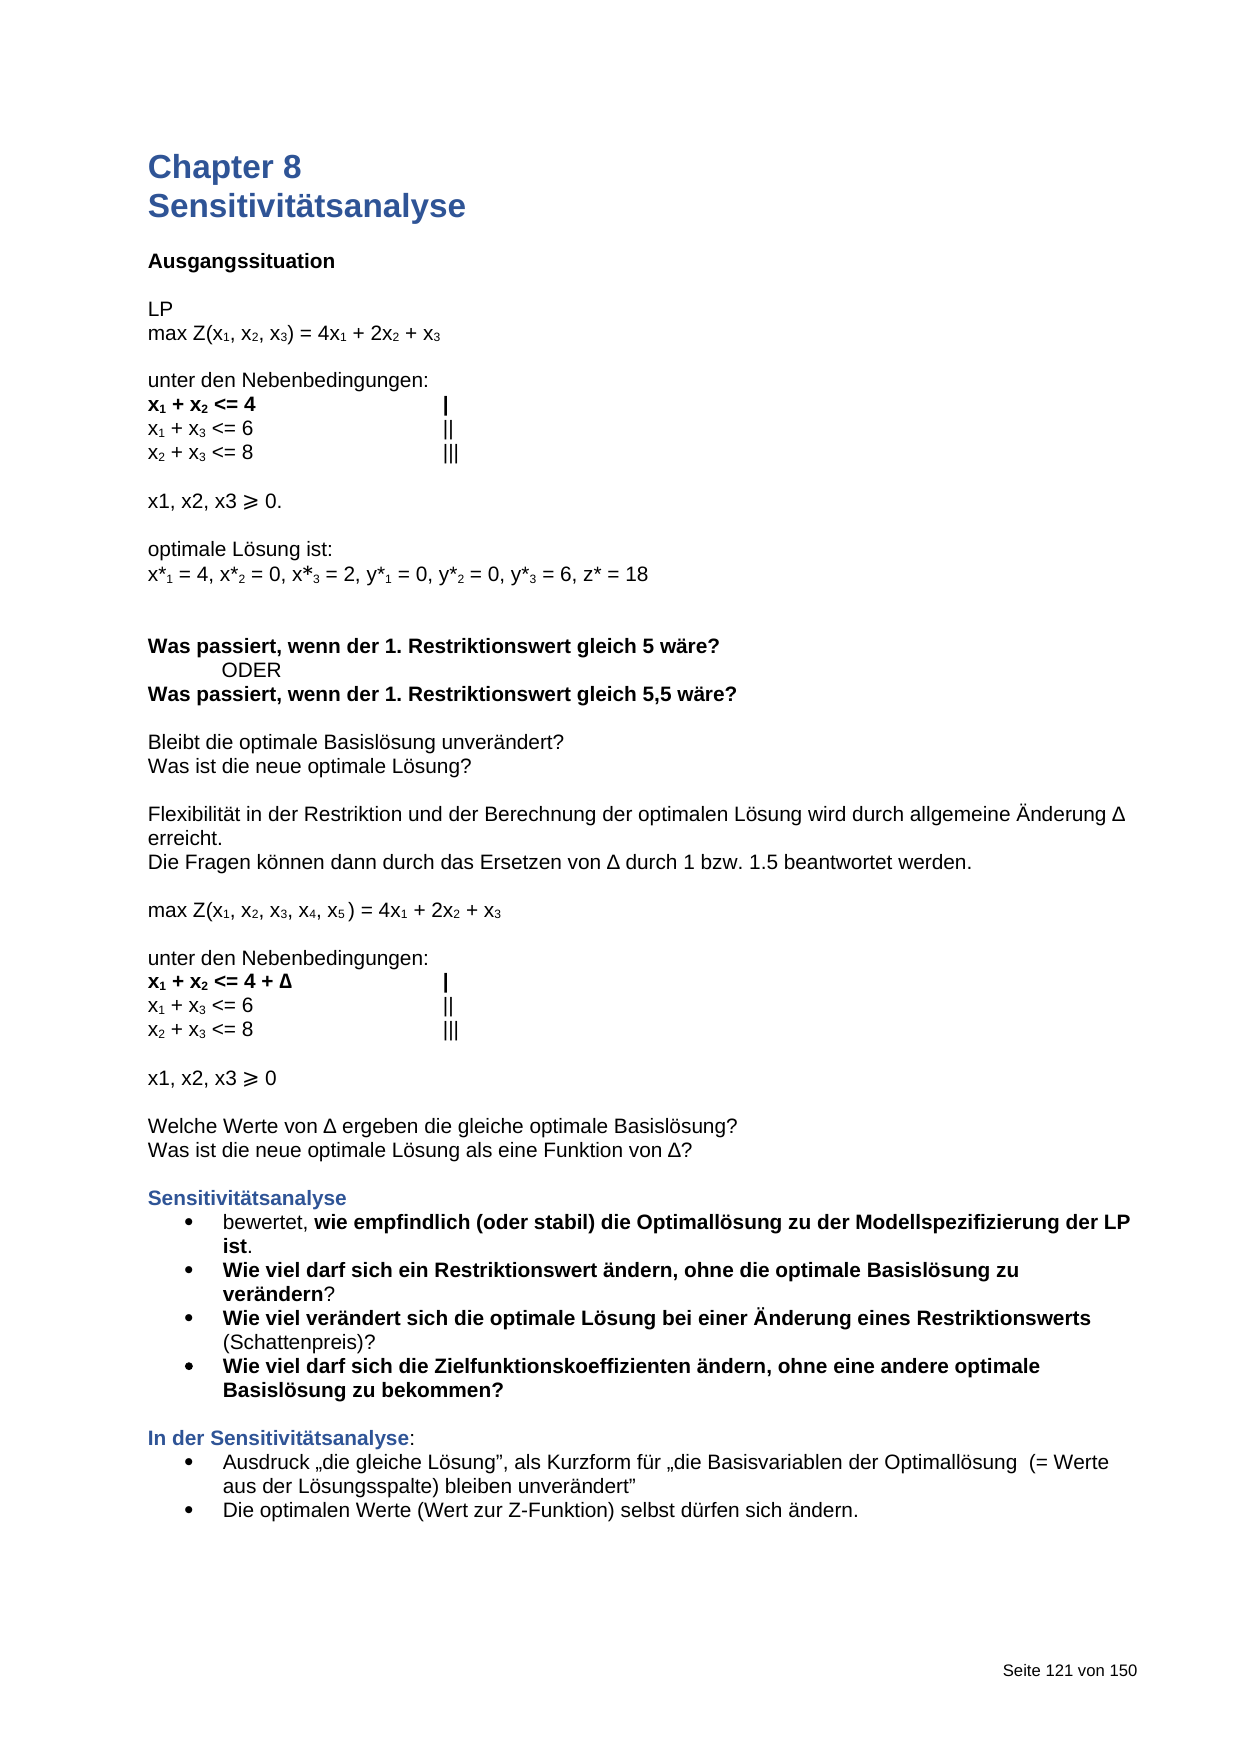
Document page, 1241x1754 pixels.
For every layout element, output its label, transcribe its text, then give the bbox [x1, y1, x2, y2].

text unter den Nebenbedingungen: [148, 368, 1137, 392]
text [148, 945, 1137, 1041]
text Ausgangssituation [148, 248, 1137, 272]
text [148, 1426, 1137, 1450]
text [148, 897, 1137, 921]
text LP [148, 296, 1137, 320]
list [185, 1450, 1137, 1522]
subtitle Chapter 8 [148, 148, 1137, 186]
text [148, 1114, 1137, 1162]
text max Z(x1, x2, x3) = 4x1 + 2x2 + x3 [148, 320, 1137, 344]
text x1 + x2 <= 4 | [148, 392, 1137, 416]
subtitle Sensitivitätsanalyse [148, 186, 1137, 224]
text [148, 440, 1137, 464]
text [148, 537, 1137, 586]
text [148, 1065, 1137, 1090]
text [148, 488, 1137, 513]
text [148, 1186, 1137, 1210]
text x1 + x3 <= 6 || [148, 416, 1137, 440]
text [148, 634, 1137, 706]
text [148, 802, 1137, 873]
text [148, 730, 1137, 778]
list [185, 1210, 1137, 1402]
